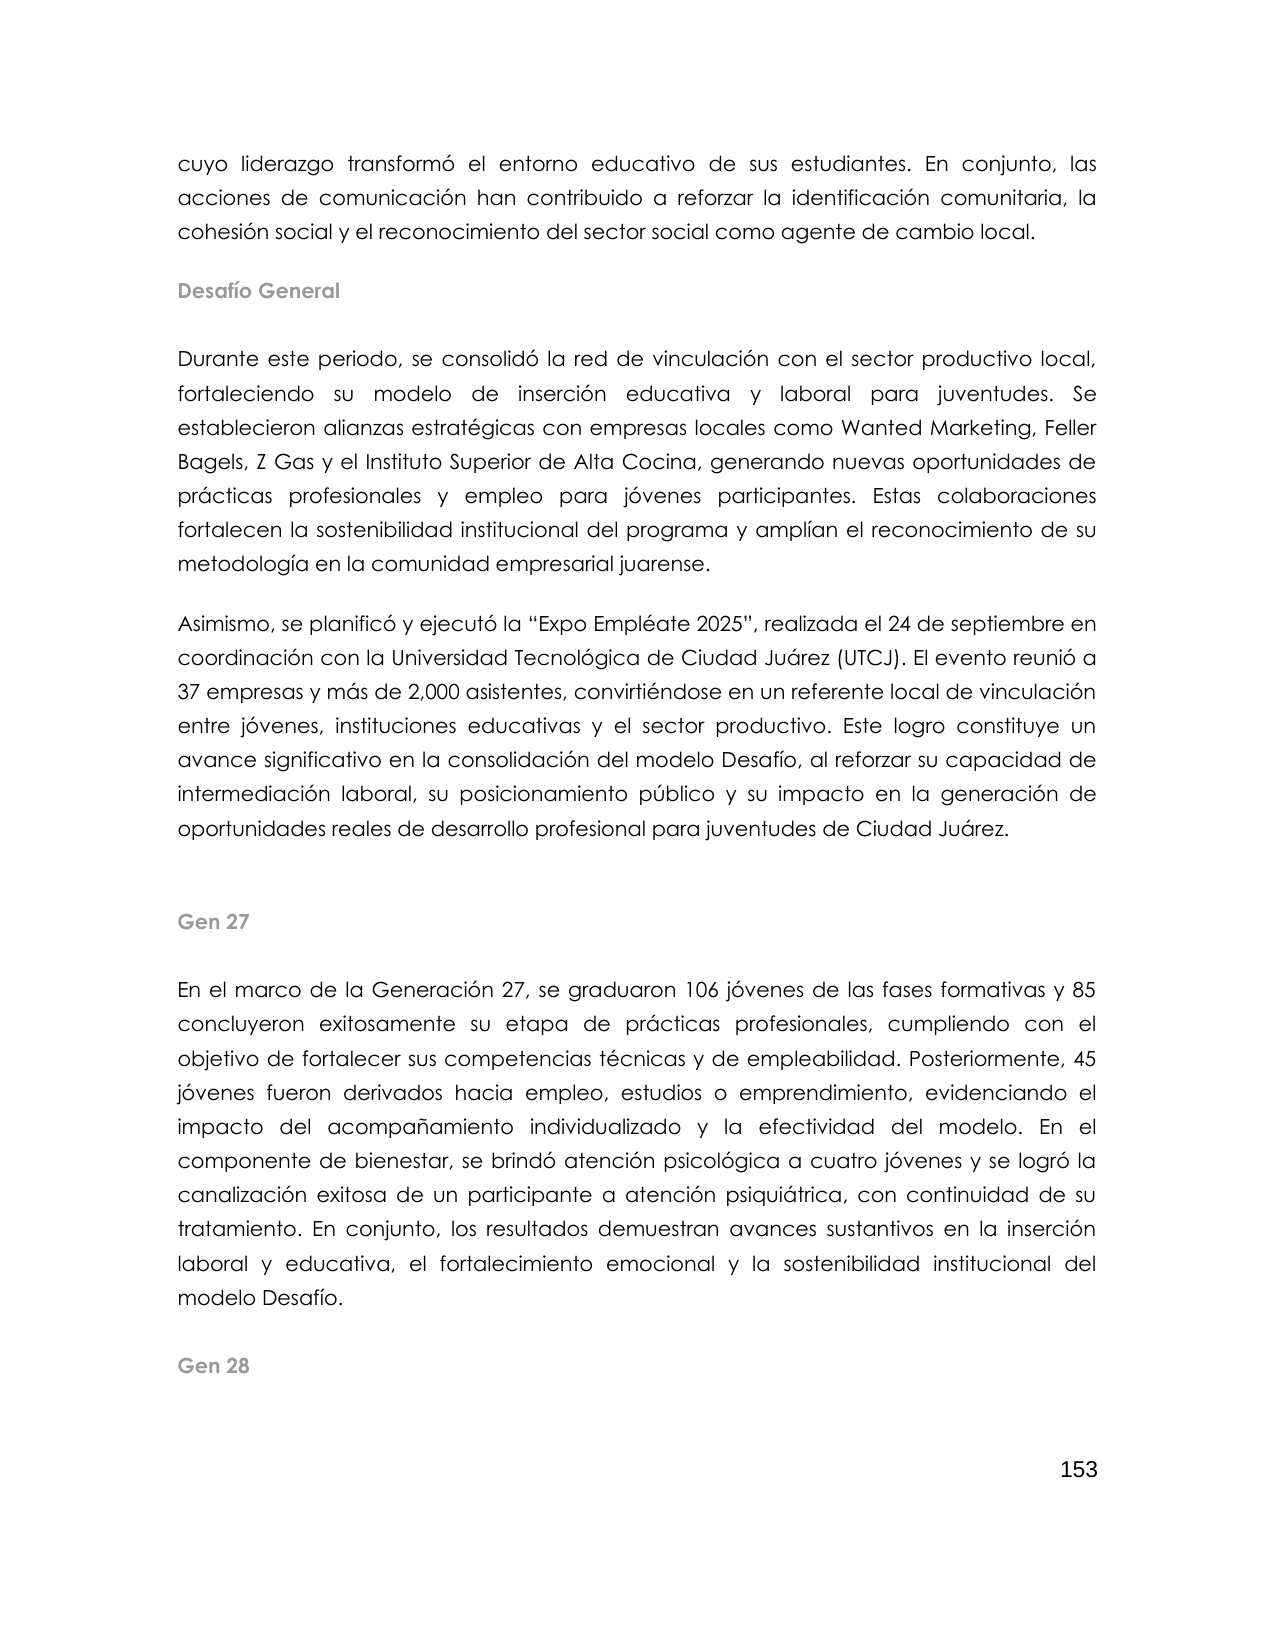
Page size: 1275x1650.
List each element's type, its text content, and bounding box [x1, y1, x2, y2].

text Durante este periodo, se consolidó la red de vinculación con el sector productivo local, fortaleciendo su modelo de inserción educativa y laboral para juventudes. Se establecieron alianzas estratégicas con empresas locales como Wanted Marketing, Feller Bagels, Z Gas y el Instituto Superior de Alta Cocina, generando nuevas oportunidades de prácticas profesionales y empleo para jóvenes participantes. Estas colaboraciones fortalecen la sostenibilidad institucional del programa y amplían el reconocimiento de su metodología en la comunidad empresarial juarense. [177, 309, 1098, 578]
text Gen 28 [177, 1350, 1098, 1380]
text En el marco de la Generación 27, se graduaron 106 jóvenes de las fases formativas y 85 concluyeron exitosamente su etapa de prácticas profesionales, cumpliendo con el objetivo de fortalecer sus competencias técnicas y de empleabilidad. Posteriormente, 45 jóvenes fueron derivados hacia empleo, estudios o emprendimiento, evidenciando el impacto del acompañamiento individualizado y la efectividad del modelo. En el componente de bienestar, se brindó atención psicológica a cuatro jóvenes y se logró la canalización exitosa de un participante a atención psiquiátrica, con continuidad de su tratamiento. En conjunto, los resultados demuestran avances sustantivos en la inserción laboral y educativa, el fortalecimiento emocional y la sostenibilidad institucional del modelo Desafío. [177, 974, 1098, 1312]
text Desafío General [177, 275, 1098, 305]
text Asimismo, se planificó y ejecutó la “Expo Empléate 2025”, realizada el 24 de septiembre en coordinación con la Universidad Tecnológica de Ciudad Juárez (UTCJ). El evento reunió a 37 empresas y más de 2,000 asistentes, convirtiéndose en un referente local de vinculación entre jóvenes, instituciones educativas y el sector productivo. Este logro constituye un avance significativo en la consolidación del modelo Desafío, al reforzar su capacidad de intermediación laboral, su posicionamiento público y su impacto en la generación de oportunidades reales de desarrollo profesional para juventudes de Ciudad Juárez. [177, 608, 1098, 842]
text Gen 27 [177, 906, 1098, 936]
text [177, 148, 1098, 246]
